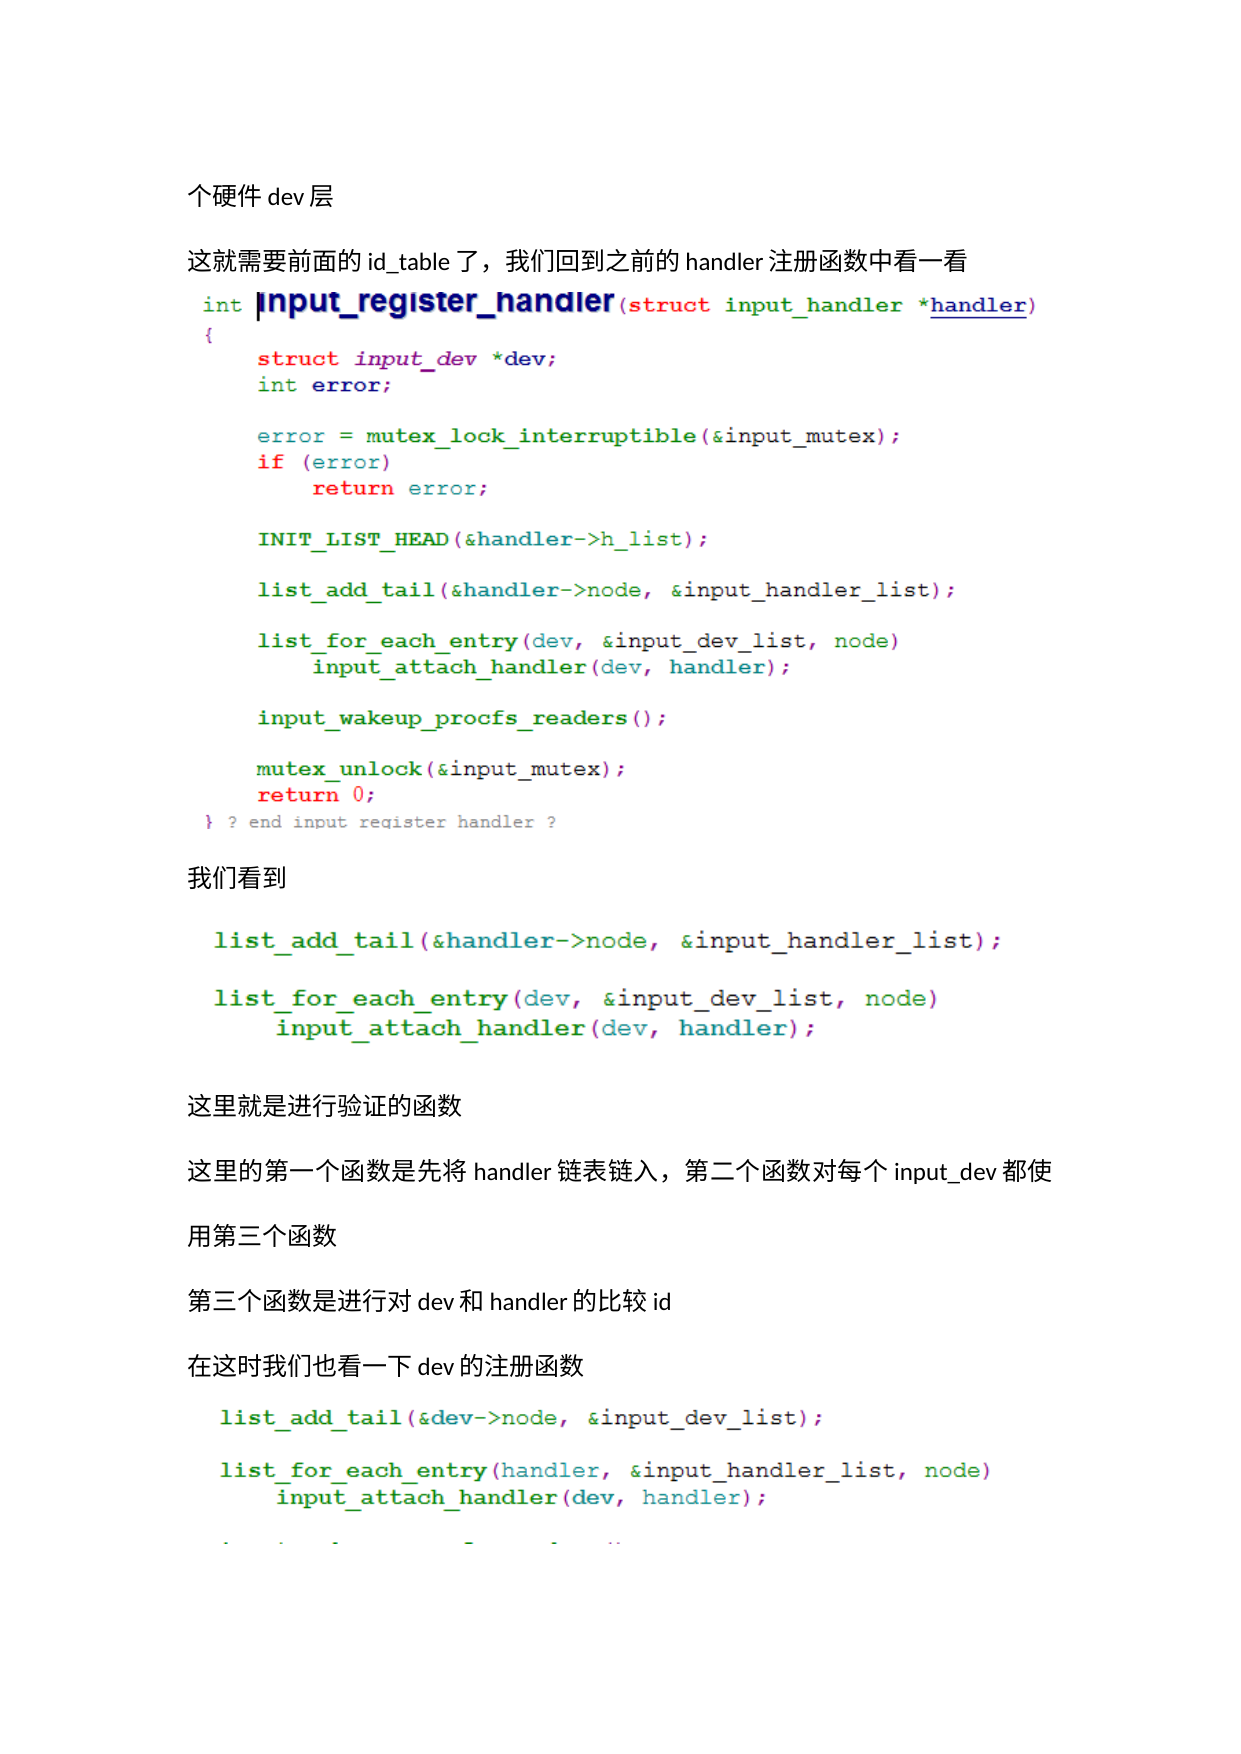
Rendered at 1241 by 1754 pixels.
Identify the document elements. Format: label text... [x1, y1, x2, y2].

picture [187, 292, 1053, 829]
picture [187, 909, 1053, 1062]
text 第三个函数是进行对dev和handler的比较id [187, 1267, 1053, 1332]
text 我们看到 [187, 844, 1053, 909]
text 这里就是进行验证的函数 [187, 1072, 1053, 1137]
text 这就需要前面的id_table了，我们回到之前的handler注册函数中看一看 [187, 227, 1053, 292]
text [187, 162, 1053, 227]
text 这里的第一个函数是先将handler链表链入，第二个函数对每个input_dev都使用第三个函数 [187, 1137, 1053, 1267]
text 在这时我们也看一下dev的注册函数 [187, 1332, 1053, 1397]
picture [187, 1397, 1053, 1544]
